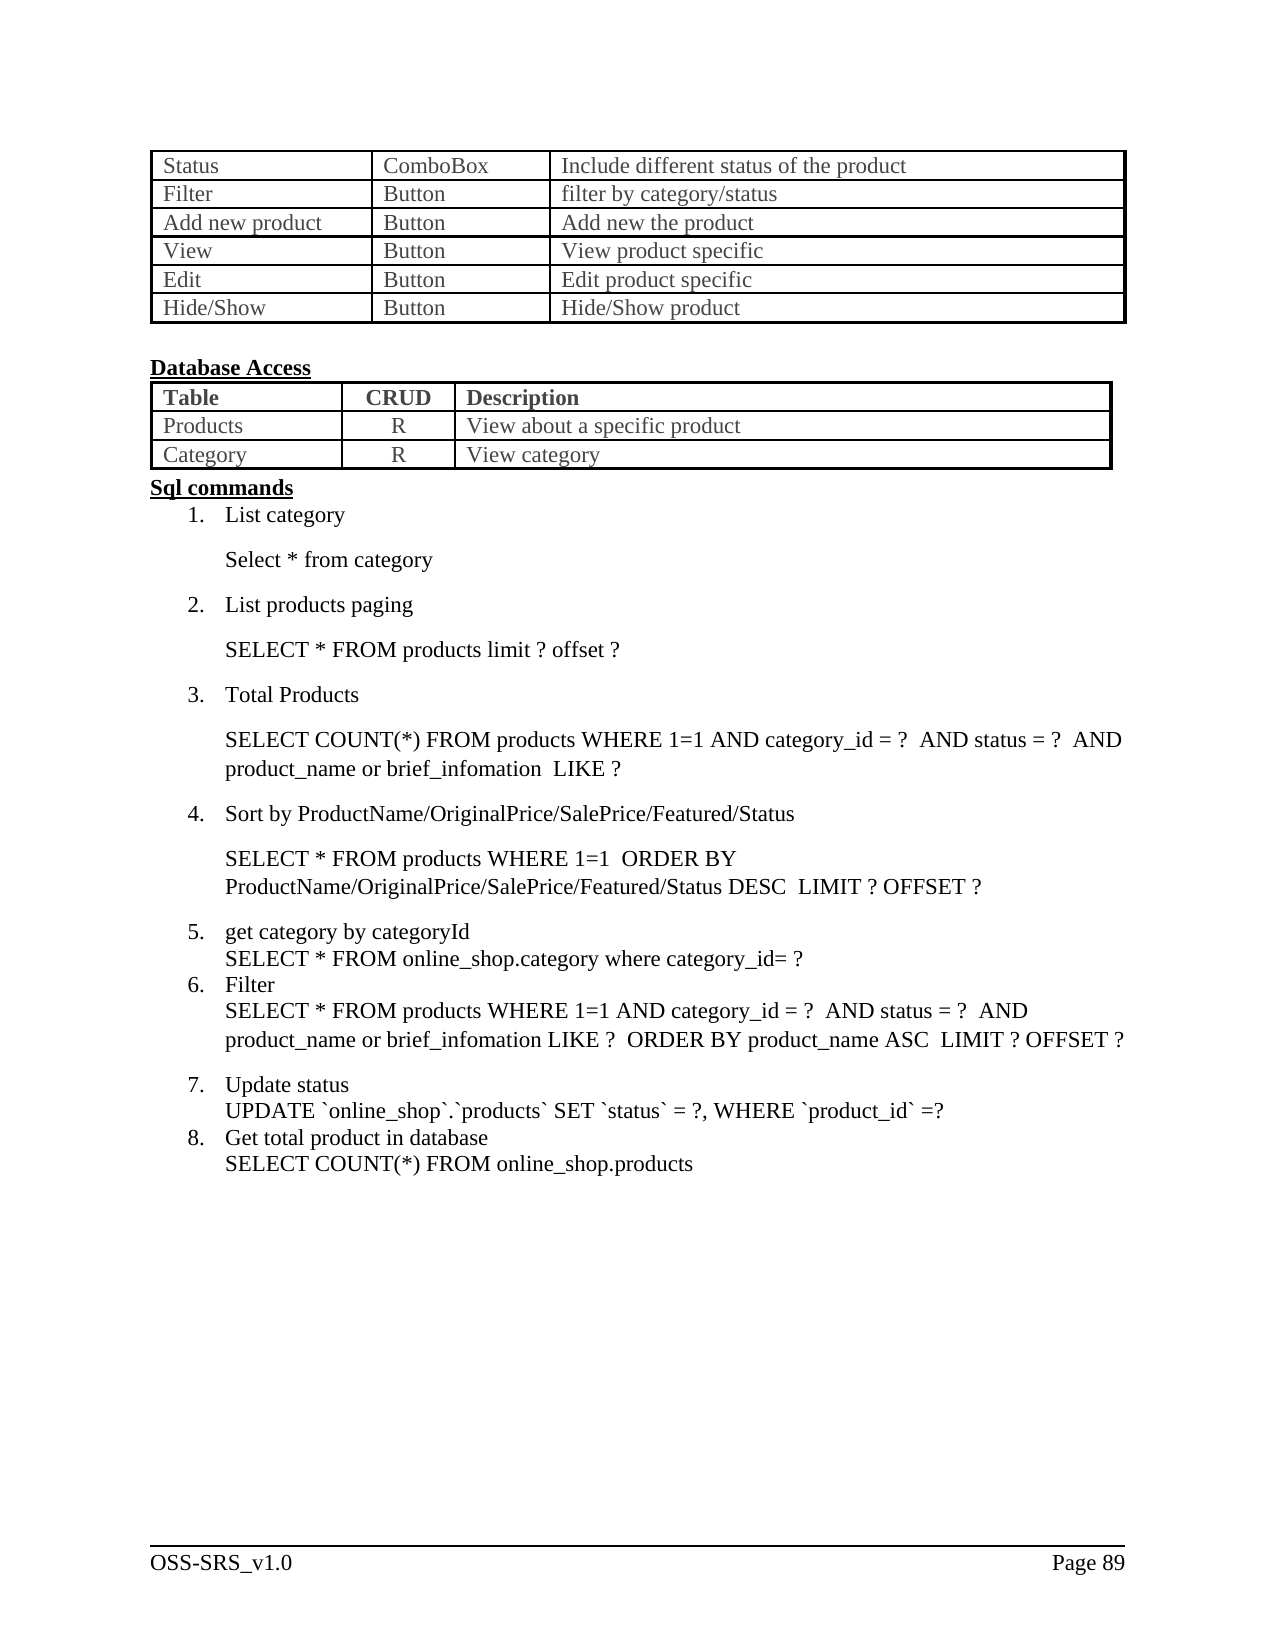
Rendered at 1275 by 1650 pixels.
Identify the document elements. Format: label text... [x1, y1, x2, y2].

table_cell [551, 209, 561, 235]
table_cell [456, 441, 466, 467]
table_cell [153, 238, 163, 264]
list List products paging [187, 591, 1125, 617]
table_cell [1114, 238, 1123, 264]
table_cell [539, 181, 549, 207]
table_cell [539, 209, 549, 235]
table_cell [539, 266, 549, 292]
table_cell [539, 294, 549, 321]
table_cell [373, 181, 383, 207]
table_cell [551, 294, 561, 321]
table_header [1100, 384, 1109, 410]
text SELECT * FROM products limit ? offset ? [150, 636, 1125, 662]
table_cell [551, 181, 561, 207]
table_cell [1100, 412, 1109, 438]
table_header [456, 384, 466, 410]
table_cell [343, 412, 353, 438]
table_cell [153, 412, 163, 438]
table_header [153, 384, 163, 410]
list Filter [187, 971, 1125, 997]
subtitle Database Access [150, 354, 1125, 381]
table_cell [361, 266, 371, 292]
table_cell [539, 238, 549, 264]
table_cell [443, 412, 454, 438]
text UPDATE `online_shop`.`products` SET `status` = ?, WHERE `product_id` =? [225, 1097, 1125, 1124]
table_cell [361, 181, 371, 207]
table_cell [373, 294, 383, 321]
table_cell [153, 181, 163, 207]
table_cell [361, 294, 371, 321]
subtitle Sql commands [150, 474, 1125, 501]
list List category [187, 501, 1125, 527]
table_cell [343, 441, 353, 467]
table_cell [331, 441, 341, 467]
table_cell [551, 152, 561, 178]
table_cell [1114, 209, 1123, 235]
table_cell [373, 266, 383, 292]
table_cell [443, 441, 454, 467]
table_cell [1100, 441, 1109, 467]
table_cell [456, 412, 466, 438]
text SELECT COUNT(*) FROM products WHERE 1=1 AND category_id = ? AND status = ? AND product_name or brief_infomation LIKE ? [225, 726, 1125, 781]
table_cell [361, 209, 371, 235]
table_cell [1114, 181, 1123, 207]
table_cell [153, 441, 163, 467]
list get category by categoryId [187, 918, 1125, 945]
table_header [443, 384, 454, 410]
list Total Products [187, 681, 1125, 707]
text SELECT * FROM products WHERE 1=1 ORDER BY ProductName/OriginalPrice/SalePrice/Featured/Status DESC LIMIT ? OFFSET ? [225, 845, 1125, 899]
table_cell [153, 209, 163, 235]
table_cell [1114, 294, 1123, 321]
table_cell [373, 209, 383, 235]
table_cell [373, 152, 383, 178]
text Select * from category [150, 546, 1125, 572]
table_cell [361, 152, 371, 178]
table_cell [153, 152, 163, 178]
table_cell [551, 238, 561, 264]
text SELECT COUNT(*) FROM online_shop.products [225, 1150, 1125, 1176]
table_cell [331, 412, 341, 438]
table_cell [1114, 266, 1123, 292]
list Get total product in database [187, 1124, 1125, 1150]
text SELECT * FROM products WHERE 1=1 AND category_id = ? AND status = ? AND product_name or brief_infomation LIKE ? ORDER BY product_name ASC LIMIT ? OFFSET ? [225, 997, 1125, 1052]
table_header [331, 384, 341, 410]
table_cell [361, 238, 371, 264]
list Sort by ProductName/OriginalPrice/SalePrice/Featured/Status [187, 800, 1125, 826]
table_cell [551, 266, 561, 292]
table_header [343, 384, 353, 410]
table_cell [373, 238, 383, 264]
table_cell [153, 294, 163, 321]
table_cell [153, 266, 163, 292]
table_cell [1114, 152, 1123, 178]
list Update status [187, 1071, 1125, 1097]
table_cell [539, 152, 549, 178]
text SELECT * FROM online_shop.category where category_id= ? [225, 945, 1125, 971]
